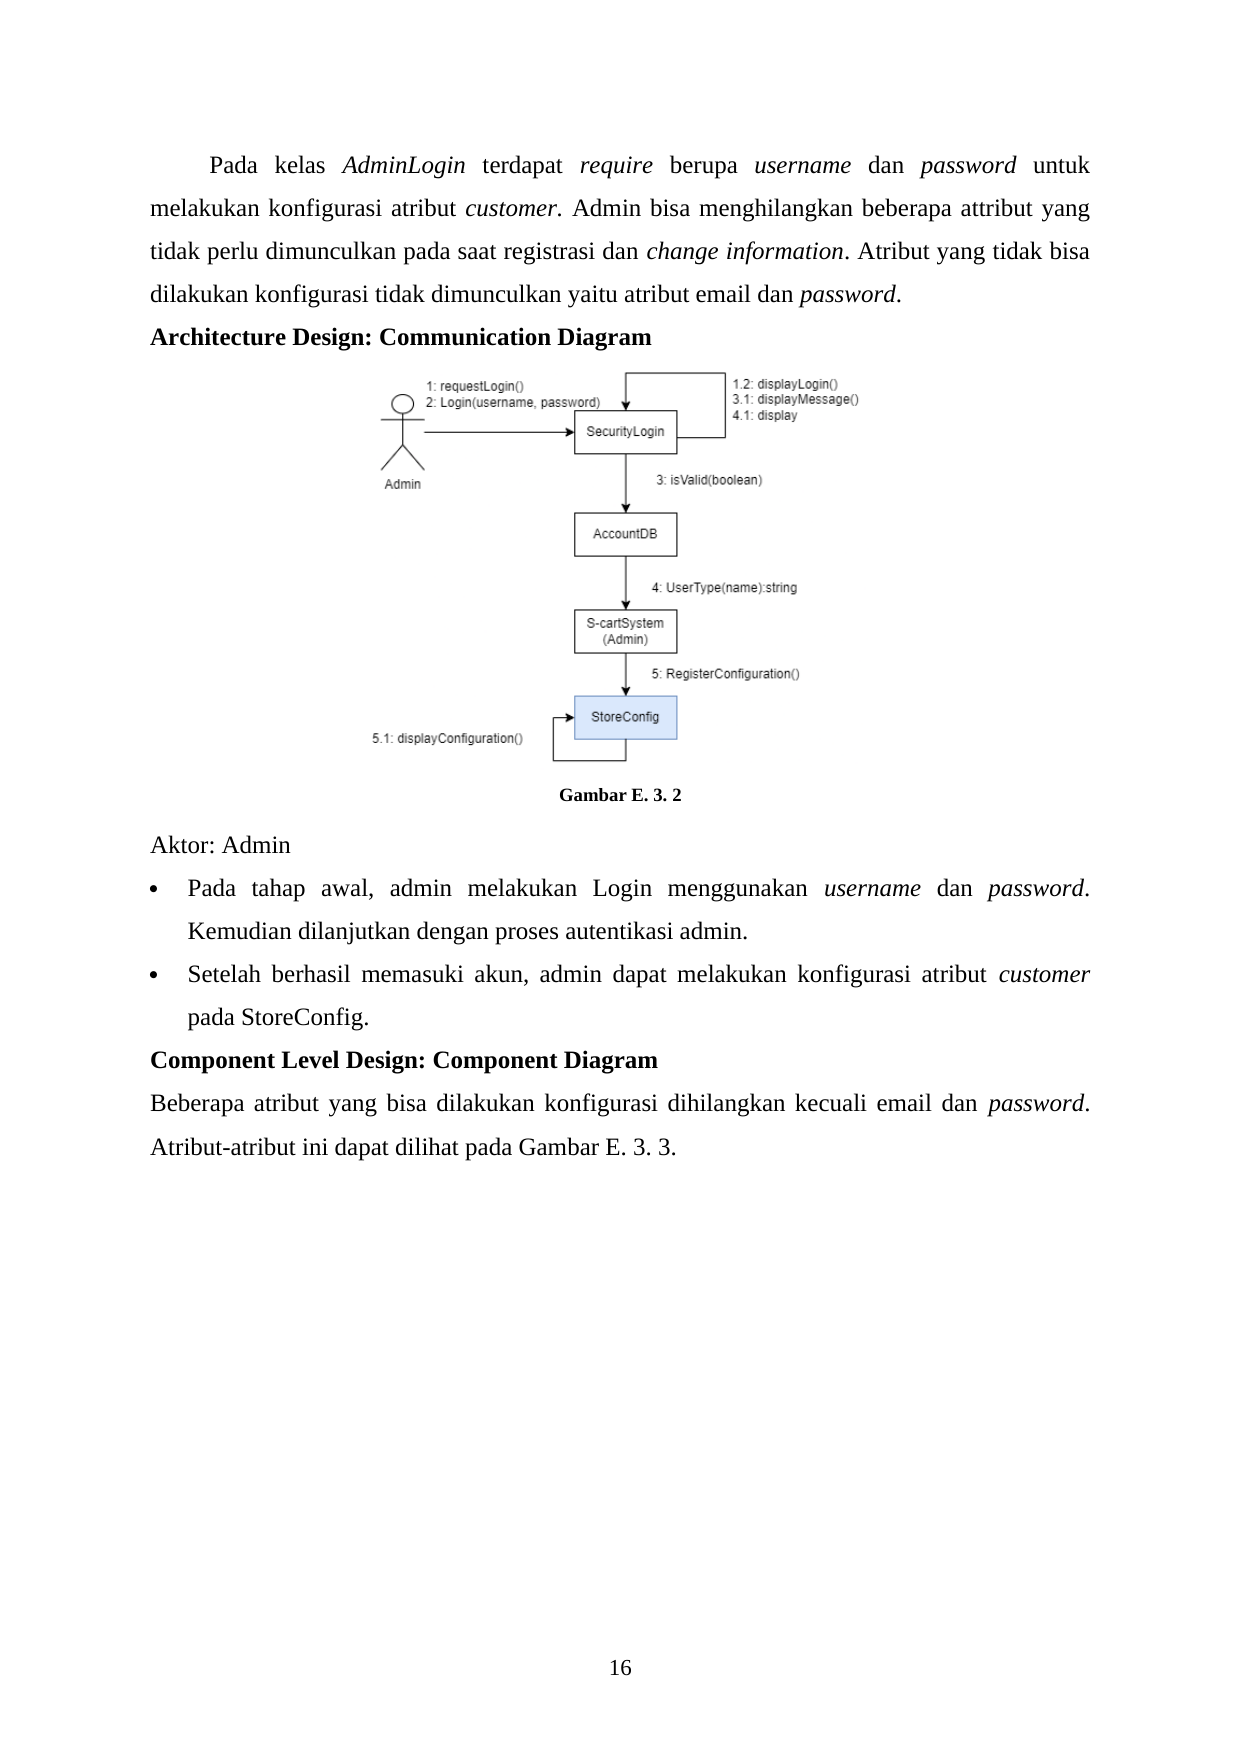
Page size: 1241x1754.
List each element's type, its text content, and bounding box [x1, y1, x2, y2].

list Setelah berhasil memasuki akun, admin dapat melakukan konfigurasi atribut customer pada StoreConfig. [150, 959, 1090, 1031]
text Aktor: Admin [150, 830, 1090, 858]
picture [370, 365, 870, 771]
text Component Level Design: Component Diagram [150, 1045, 1090, 1074]
list Pada tahap awal, admin melakukan Login menggunakan username dan password. Kemudian dilanjutkan dengan proses autentikasi admin. [150, 873, 1090, 945]
text Beberapa atribut yang bisa dilakukan konfigurasi dihilangkan kecuali email dan password. Atribut-atribut ini dapat dilihat pada Gambar E. 3. 3. [150, 1088, 1090, 1160]
text Pada kelas AdminLogin terdapat require berupa username dan password untuk melakukan konfigurasi atribut customer. Admin bisa menghilangkan beberapa attribut yang tidak perlu dimunculkan pada saat registrasi dan change information. Atribut yang tidak bisa dilakukan konfigurasi tidak dimunculkan yaitu atribut email dan password. [150, 150, 1090, 308]
text Architecture Design: Communication Diagram [150, 322, 1090, 351]
text Gambar E. 3. 2 [150, 784, 1090, 806]
